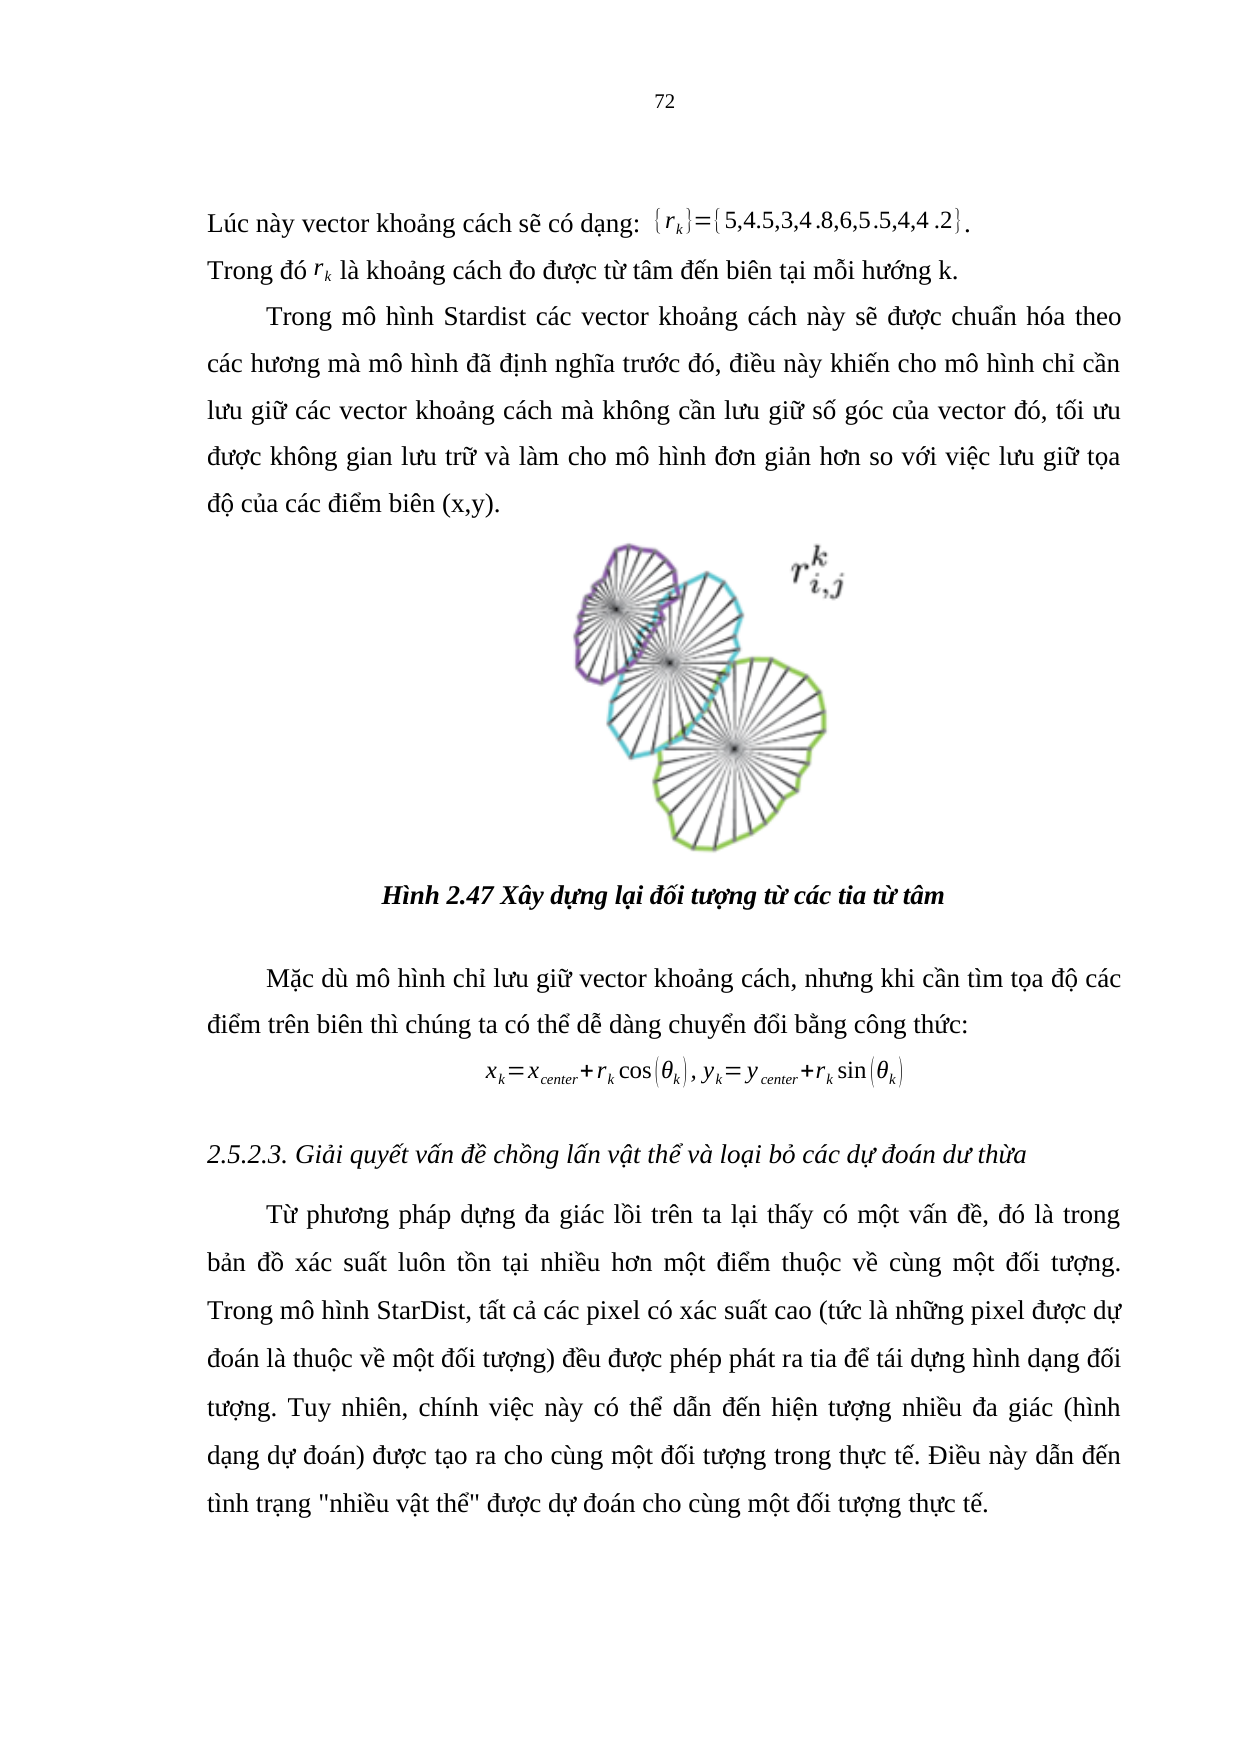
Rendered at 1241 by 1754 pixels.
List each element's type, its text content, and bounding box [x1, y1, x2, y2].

text Hình 2.47 Xây dựng lại đối tượng từ các tia từ tâm [207, 879, 1122, 910]
text Lúc này vector khoảng cách sẽ có dạng: . [207, 207, 1122, 238]
text Trong mô hình Stardist các vector khoảng cách này sẽ được chuẩn hóa theo các hương mà mô hình đã định nghĩa trước đó, điều này khiến cho mô hình chỉ cần lưu giữ các vector khoảng cách mà không cần lưu giữ số góc của vector đó, tối ưu được không gian lưu trữ và làm cho mô hình đơn giản hơn so với việc lưu giữ tọa độ của các điểm biên (x,y). [207, 301, 1122, 518]
picture [530, 533, 858, 855]
subtitle 2.5.2.3. Giải quyết vấn đề chồng lấn vật thể và loại bỏ các dự đoán dư thừa [207, 1138, 1122, 1170]
text Trong đó là khoảng cách đo được từ tâm đến biên tại mỗi hướng k. [207, 254, 1122, 285]
text Mặc dù mô hình chỉ lưu giữ vector khoảng cách, nhưng khi cần tìm tọa độ các điểm trên biên thì chúng ta có thể dễ dàng chuyển đổi bằng công thức: [207, 962, 1122, 1040]
text Từ phương pháp dựng đa giác lồi trên ta lại thấy có một vấn đề, đó là trong bản đồ xác suất luôn tồn tại nhiều hơn một điểm thuộc về cùng một đối tượng. Trong mô hình StarDist, tất cả các pixel có xác suất cao (tức là những pixel được dự đoán là thuộc về một đối tượng) đều được phép phát ra tia để tái dựng hình dạng đối tượng. Tuy nhiên, chính việc này có thể dẫn đến hiện tượng nhiều đa giác (hình dạng dự đoán) được tạo ra cho cùng một đối tượng trong thực tế. Điều này dẫn đến tình trạng "nhiều vật thể" được dự đoán cho cùng một đối tượng thực tế. [207, 1198, 1122, 1518]
